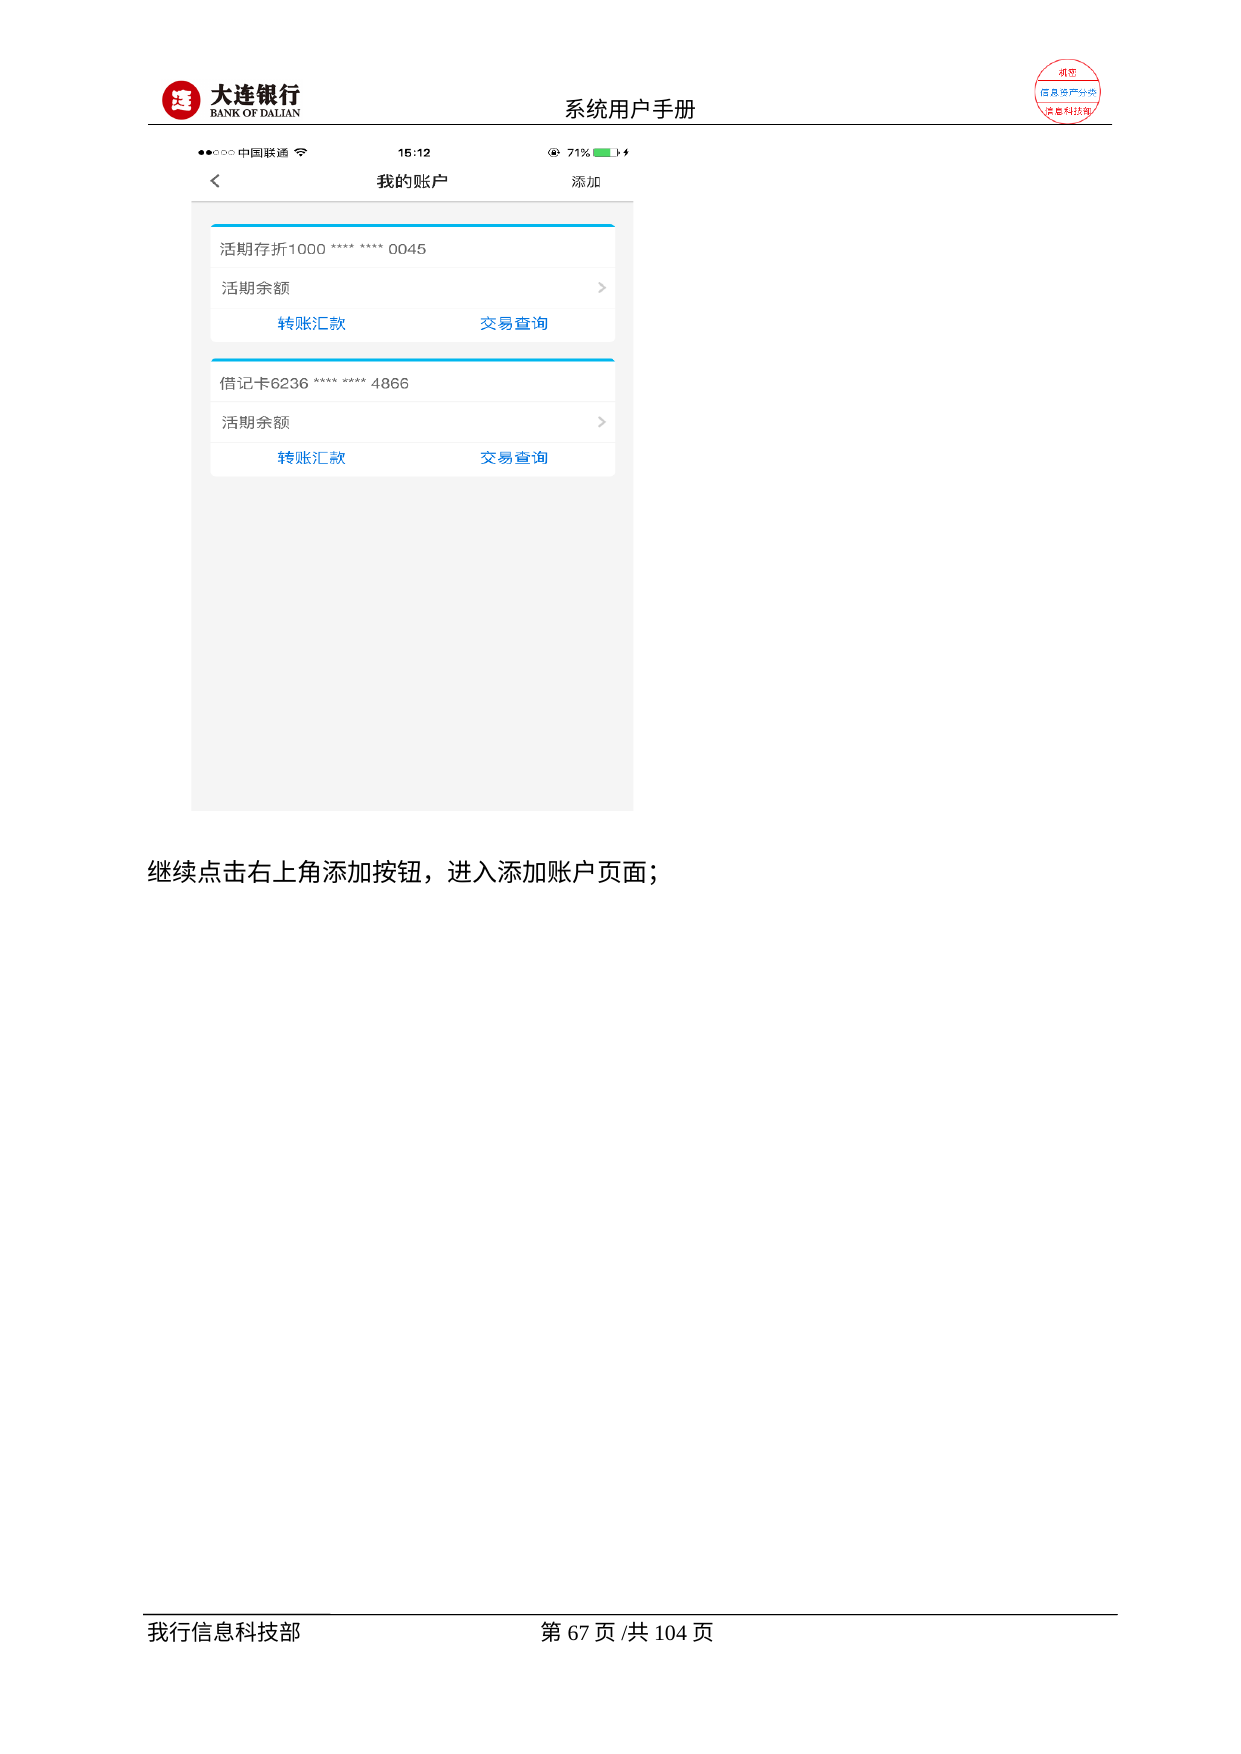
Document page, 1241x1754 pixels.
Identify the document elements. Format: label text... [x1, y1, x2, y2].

picture [1026, 125, 1108, 131]
picture [161, 79, 304, 121]
text 继续点击右上角添加按钮，进入添加账户页面； [148, 837, 1112, 905]
picture [1026, 51, 1108, 124]
picture [191, 143, 634, 811]
